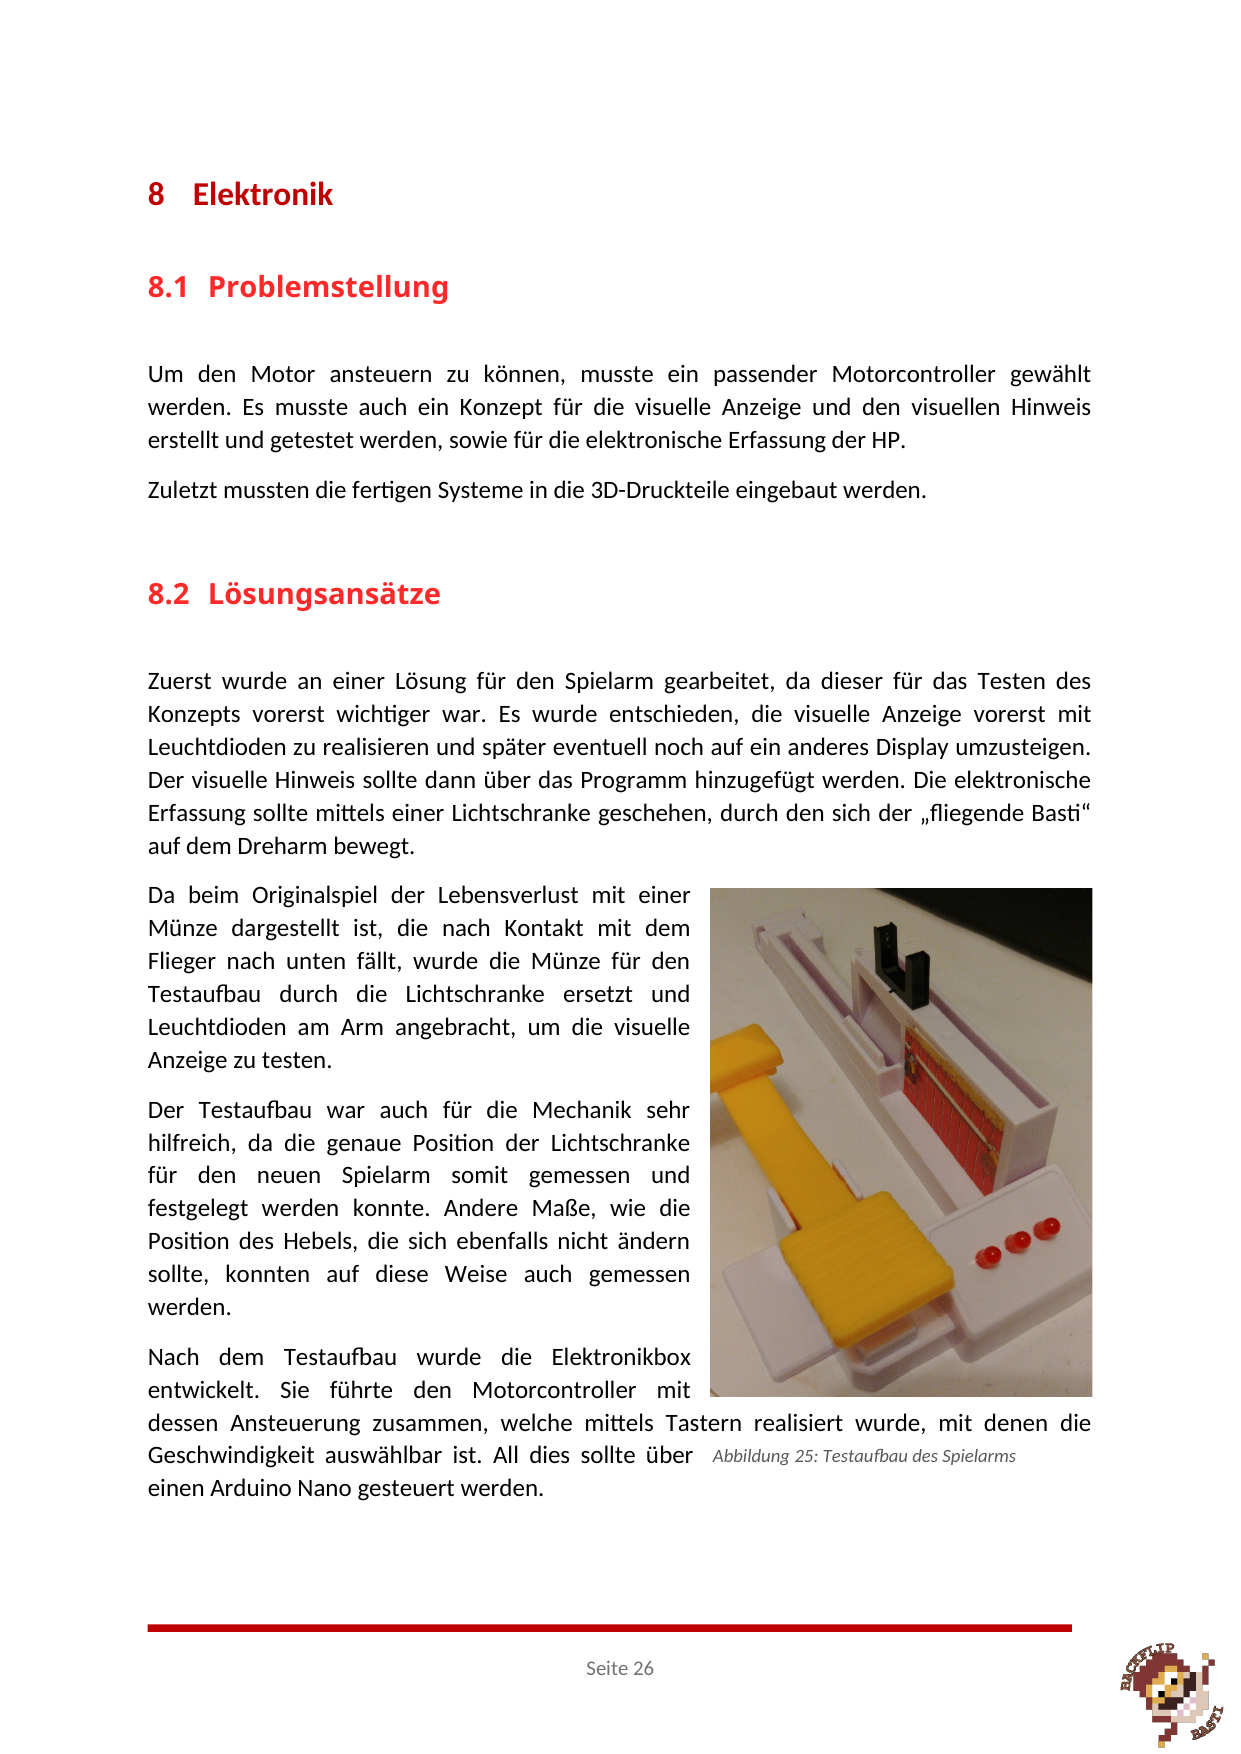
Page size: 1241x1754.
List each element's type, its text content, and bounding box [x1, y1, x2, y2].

text Elektronik [148, 173, 1093, 213]
text Um den Motor ansteuern zu können, musste ein passender Motorcontroller gewählt werden. Es musste auch ein Konzept für die visuelle Anzeige und den visuellen Hinweis erstellt und getestet werden, sowie für die elektronische Erfassung der HP. [148, 358, 1093, 455]
picture [710, 888, 1093, 1397]
text Da beim Originalspiel der Lebensverlust mit einer Münze dargestellt ist, die nach Kontakt mit dem Flieger nach unten fällt, wurde die Münze für den Testaufbau durch die Lichtschranke ersetzt und Leuchtdioden am Arm angebracht, um die visuelle Anzeige zu testen. [148, 880, 1093, 1075]
picture [1107, 1633, 1239, 1754]
text Zuerst wurde an einer Lösung für den Spielarm gearbeitet, da dieser für das Testen des Konzepts vorerst wichtiger war. Es wurde entschieden, die visuelle Anzeige vorerst mit Leuchtdioden zu realisieren und später eventuell noch auf ein anderes Display umzusteigen. Der visuelle Hinweis sollte dann über das Programm hinzugefügt werden. Die elektronische Erfassung sollte mittels einer Lichtschranke geschehen, durch den sich der „fliegende Basti“ auf dem Dreharm bewegt. [148, 666, 1093, 861]
text Zuletzt mussten die fertigen Systeme in die 3D-Druckteile eingebaut werden. [148, 474, 1093, 504]
subtitle Lösungsansätze [148, 573, 1093, 613]
subtitle Problemstellung [148, 266, 1093, 306]
text Nach dem Testaufbau wurde die Elektronikbox entwickelt. Sie führte den Motorcontroller mit dessen Ansteuerung zusammen, welche mittels Tastern realisiert wurde, mit denen die Geschwindigkeit auswählbar ist. All dies sollte über einen Arduino Nano gesteuert werden. [148, 1341, 1093, 1503]
text Der Testaufbau war auch für die Mechanik sehr hilfreich, da die genaue Position der Lichtschranke für den neuen Spielarm somit gemessen und festgelegt werden konnte. Andere Maße, wie die Position des Hebels, die sich ebenfalls nicht ändern sollte, konnten auf diese Weise auch gemessen werden. [148, 1094, 710, 1322]
